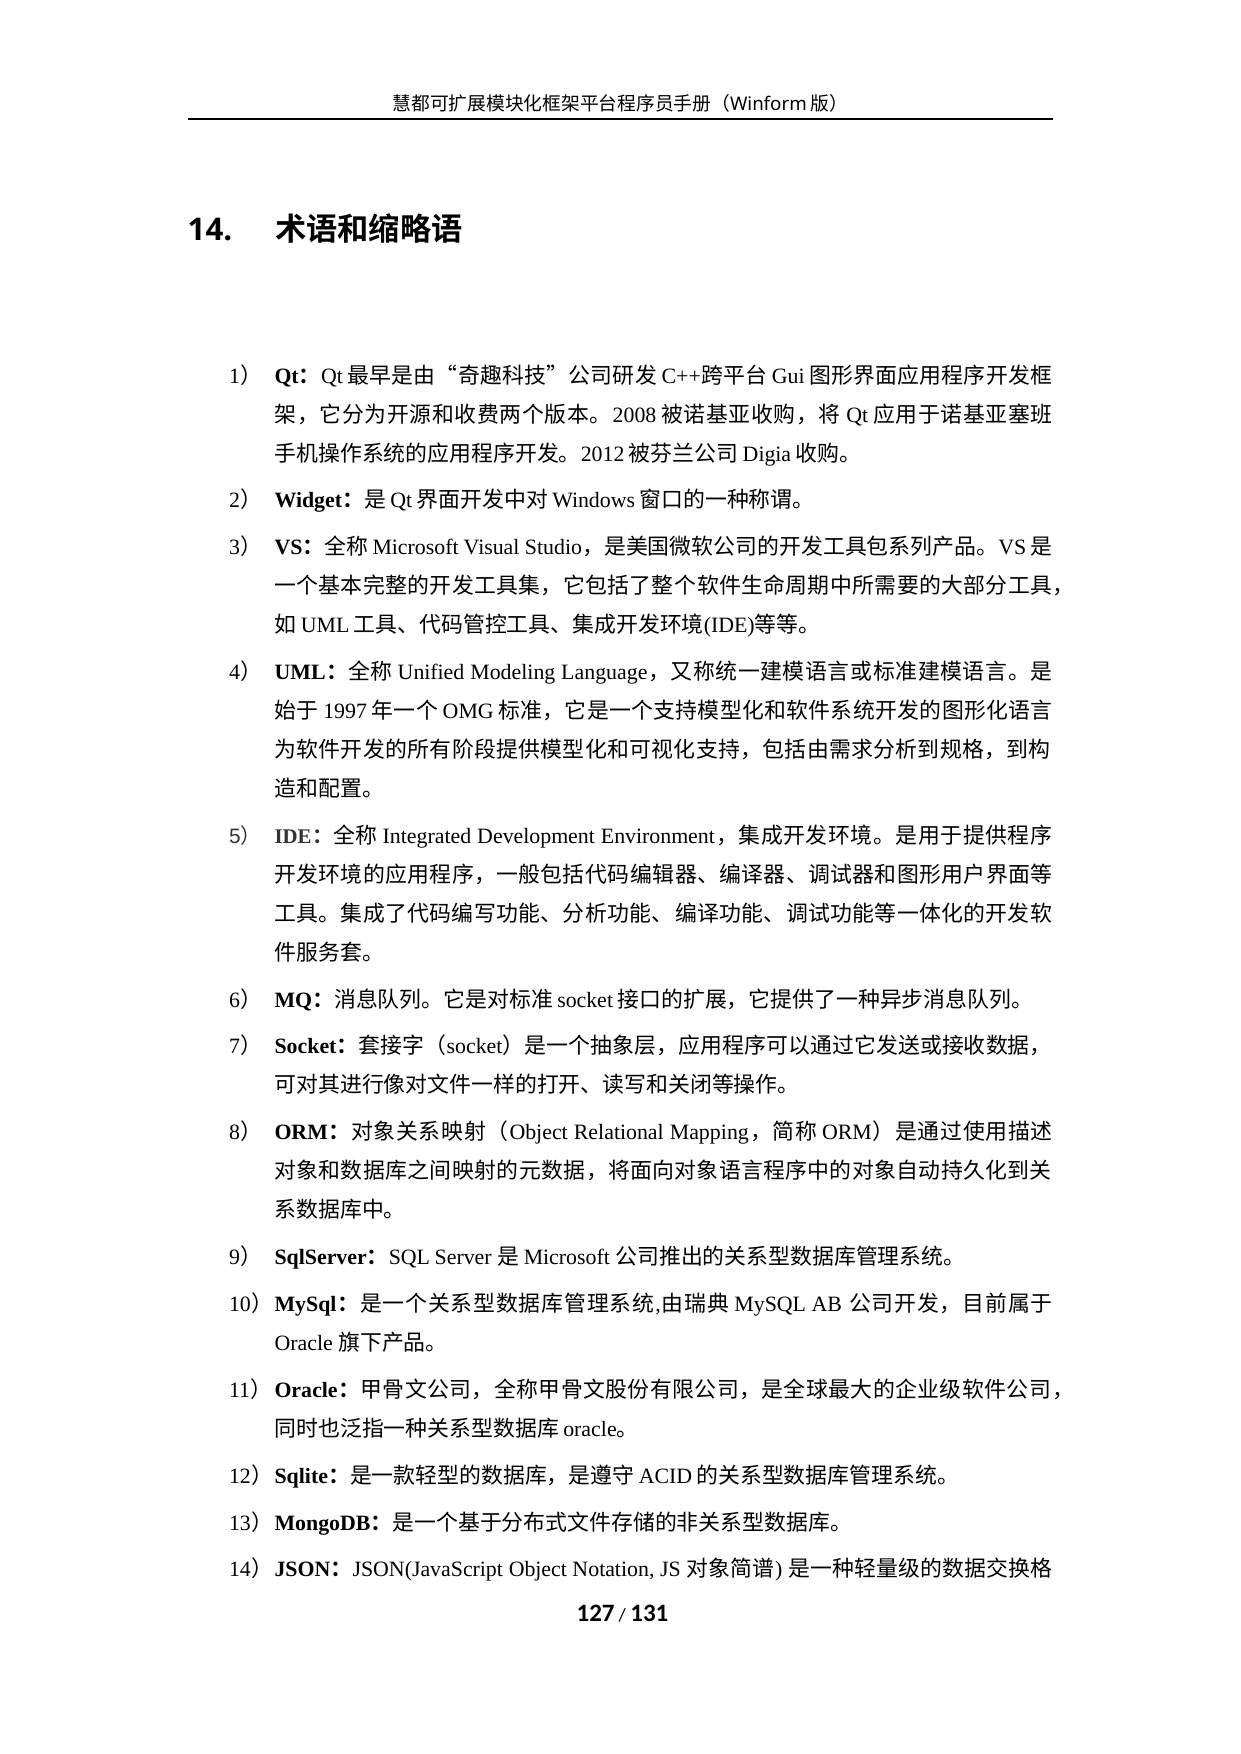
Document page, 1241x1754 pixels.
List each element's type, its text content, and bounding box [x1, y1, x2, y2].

list ORM：对象关系映射（Object Relational Mapping，简称ORM）是通过使用描述对象和数据库之间映射的元数据，将面向对象语言程序中的对象自动持久化到关系数据库中。 [229, 1114, 1053, 1224]
list Socket：套接字（socket）是一个抽象层，应用程序可以通过它发送或接收数据，可对其进行像对文件一样的打开、读写和关闭等操作。 [229, 1028, 1053, 1099]
list MongoDB：是一个基于分布式文件存储的非关系型数据库。 [229, 1504, 1053, 1537]
list SqlServer：SQL Server 是Microsoft 公司推出的关系型数据库管理系统。 [229, 1239, 1053, 1271]
list IDE：全称Integrated Development Environment，集成开发环境。是用于提供程序开发环境的应用程序，一般包括代码编辑器、编译器、调试器和图形用户界面等工具。集成了代码编写功能、分析功能、编译功能、调试功能等一体化的开发软件服务套。 [229, 817, 1053, 967]
list MQ：消息队列。它是对标准socket接口的扩展，它提供了一种异步消息队列。 [229, 981, 1053, 1014]
list UML：全称Unified Modeling Language，又称统一建模语言或标准建模语言。是始于1997年一个OMG标准，它是一个支持模型化和软件系统开发的图形化语言，为软件开发的所有阶段提供模型化和可视化支持，包括由需求分析到规格，到构造和配置。 [229, 654, 1053, 803]
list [229, 1551, 1053, 1583]
list Oracle：甲骨文公司，全称甲骨文股份有限公司，是全球最大的企业级软件公司，同时也泛指一种关系型数据库oracle。 [229, 1371, 1053, 1443]
list MySql：是一个关系型数据库管理系统,由瑞典MySQL AB 公司开发，目前属于 Oracle 旗下产品。 [229, 1286, 1053, 1357]
list Qt：Qt最早是由“奇趣科技”公司研发C++跨平台Gui图形界面应用程序开发框架，它分为开源和收费两个版本。2008被诺基亚收购，将Qt应用于诺基亚塞班手机操作系统的应用程序开发。2012被芬兰公司Digia收购。 [229, 357, 1053, 468]
list VS：全称Microsoft Visual Studio，是美国微软公司的开发工具包系列产品。VS是一个基本完整的开发工具集，它包括了整个软件生命周期中所需要的大部分工具，如UML工具、代码管控工具、集成开发环境(IDE)等等。 [229, 529, 1053, 639]
list Sqlite：是一款轻型的数据库，是遵守ACID的关系型数据库管理系统。 [229, 1457, 1053, 1490]
list Widget：是Qt界面开发中对Windows窗口的一种称谓。 [229, 482, 1053, 514]
subtitle 术语和缩略语 [187, 194, 1053, 259]
